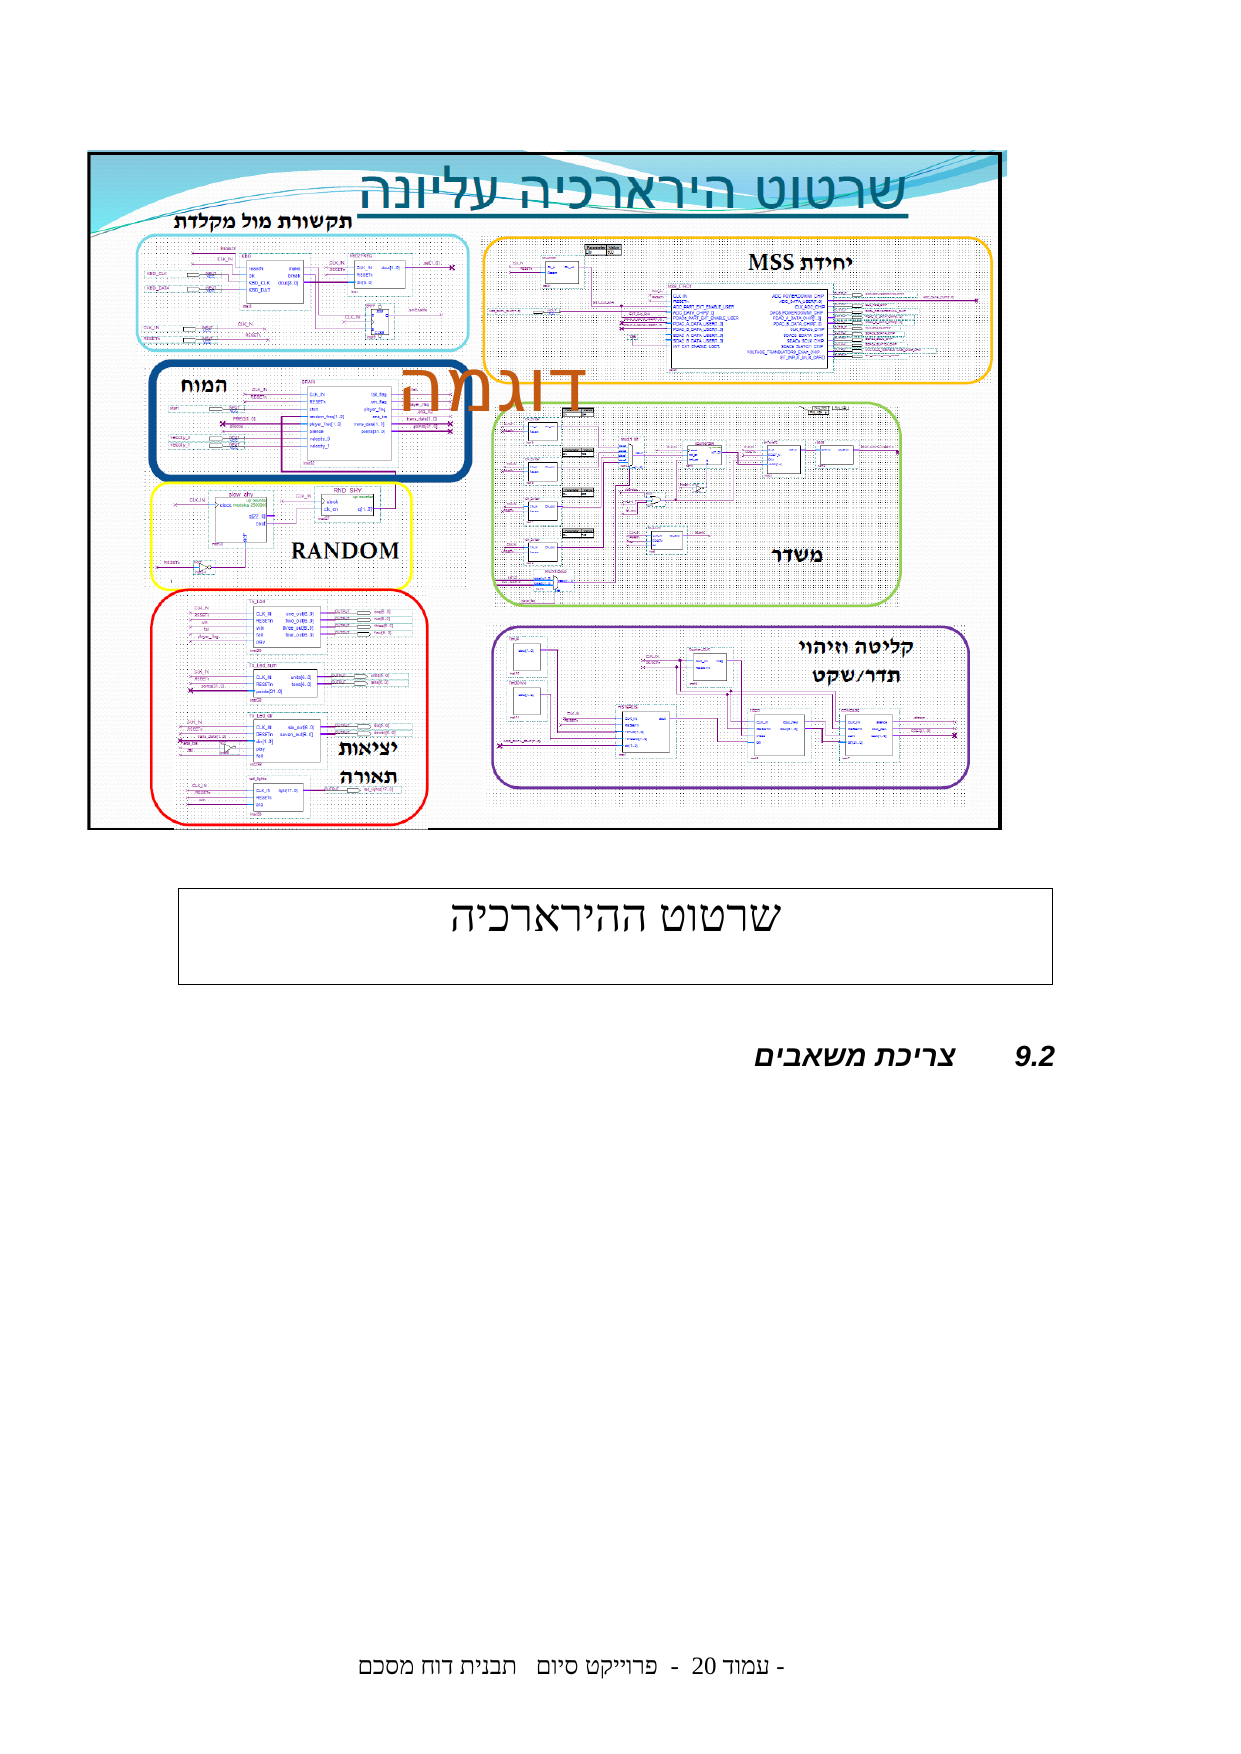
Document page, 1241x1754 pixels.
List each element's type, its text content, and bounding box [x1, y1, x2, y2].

subtitle צריכת משאבים [133, 1039, 1014, 1073]
table_header שרטוט ההירארכיה [179, 889, 1052, 984]
picture [87, 150, 1008, 830]
